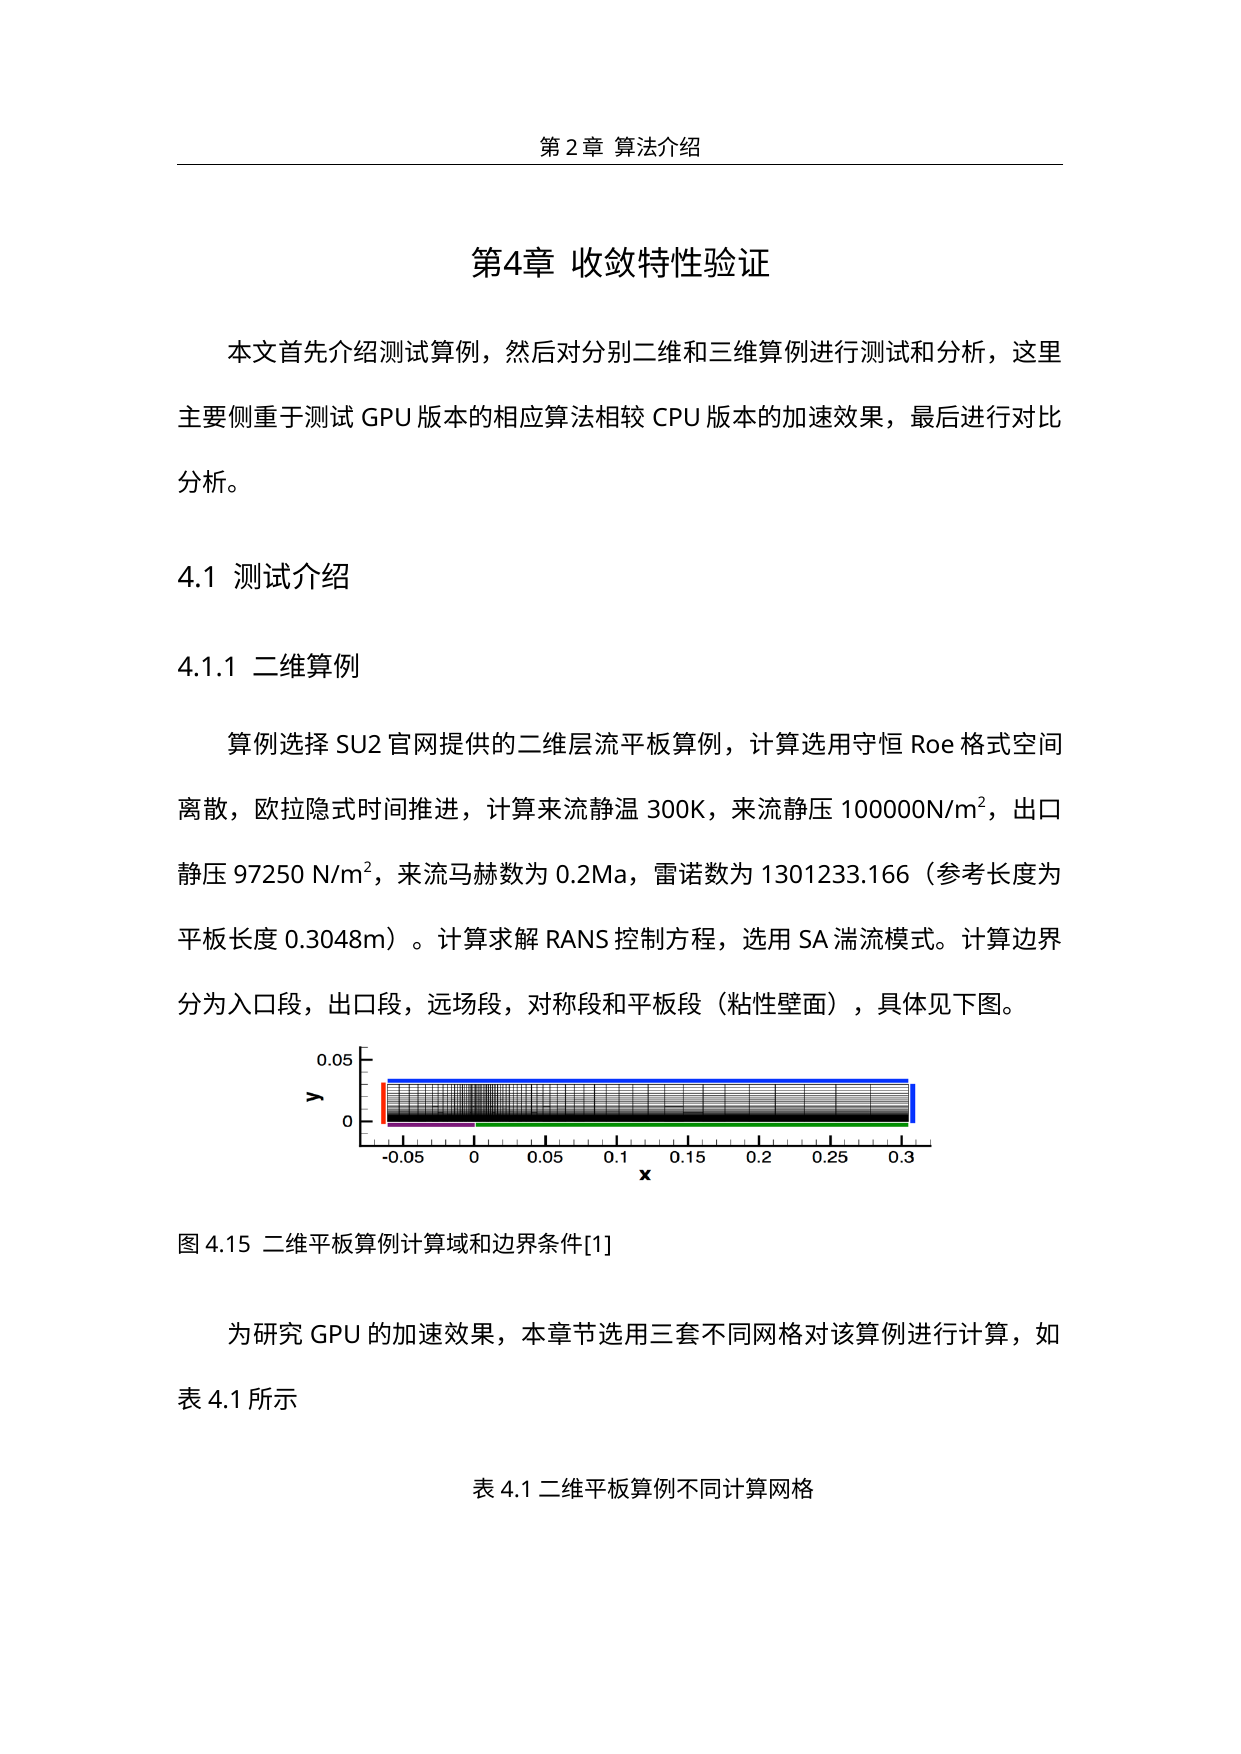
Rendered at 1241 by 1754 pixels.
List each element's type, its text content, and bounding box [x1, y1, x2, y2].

text 算例选择SU2官网提供的二维层流平板算例，计算选用守恒Roe格式空间离散，欧拉隐式时间推进，计算来流静温300K，来流静压100000N/m2，出口静压97250 N/m2，来流马赫数为0.2Ma，雷诺数为1301233.166（参考长度为平板长度0.3048m）。计算求解RANS控制方程，选用SA湍流模式。计算边界分为入口段，出口段，远场段，对称段和平板段（粘性壁面），具体见下图。 [177, 710, 1063, 1035]
subtitle 测试介绍 [177, 542, 1063, 607]
subtitle 二维算例 [177, 632, 1063, 697]
subtitle 收敛特性验证 [177, 228, 1063, 293]
picture [296, 1035, 944, 1185]
text 为研究GPU的加速效果，本章节选用三套不同网格对该算例进行计算，如表 4.1所示 [177, 1300, 1063, 1430]
text 本文首先介绍测试算例，然后对分别二维和三维算例进行测试和分析，这里主要侧重于测试GPU版本的相应算法相较CPU版本的加速效果，最后进行对比分析。 [177, 318, 1063, 513]
text 表 4.1 二维平板算例不同计算网格 [177, 1455, 1063, 1520]
